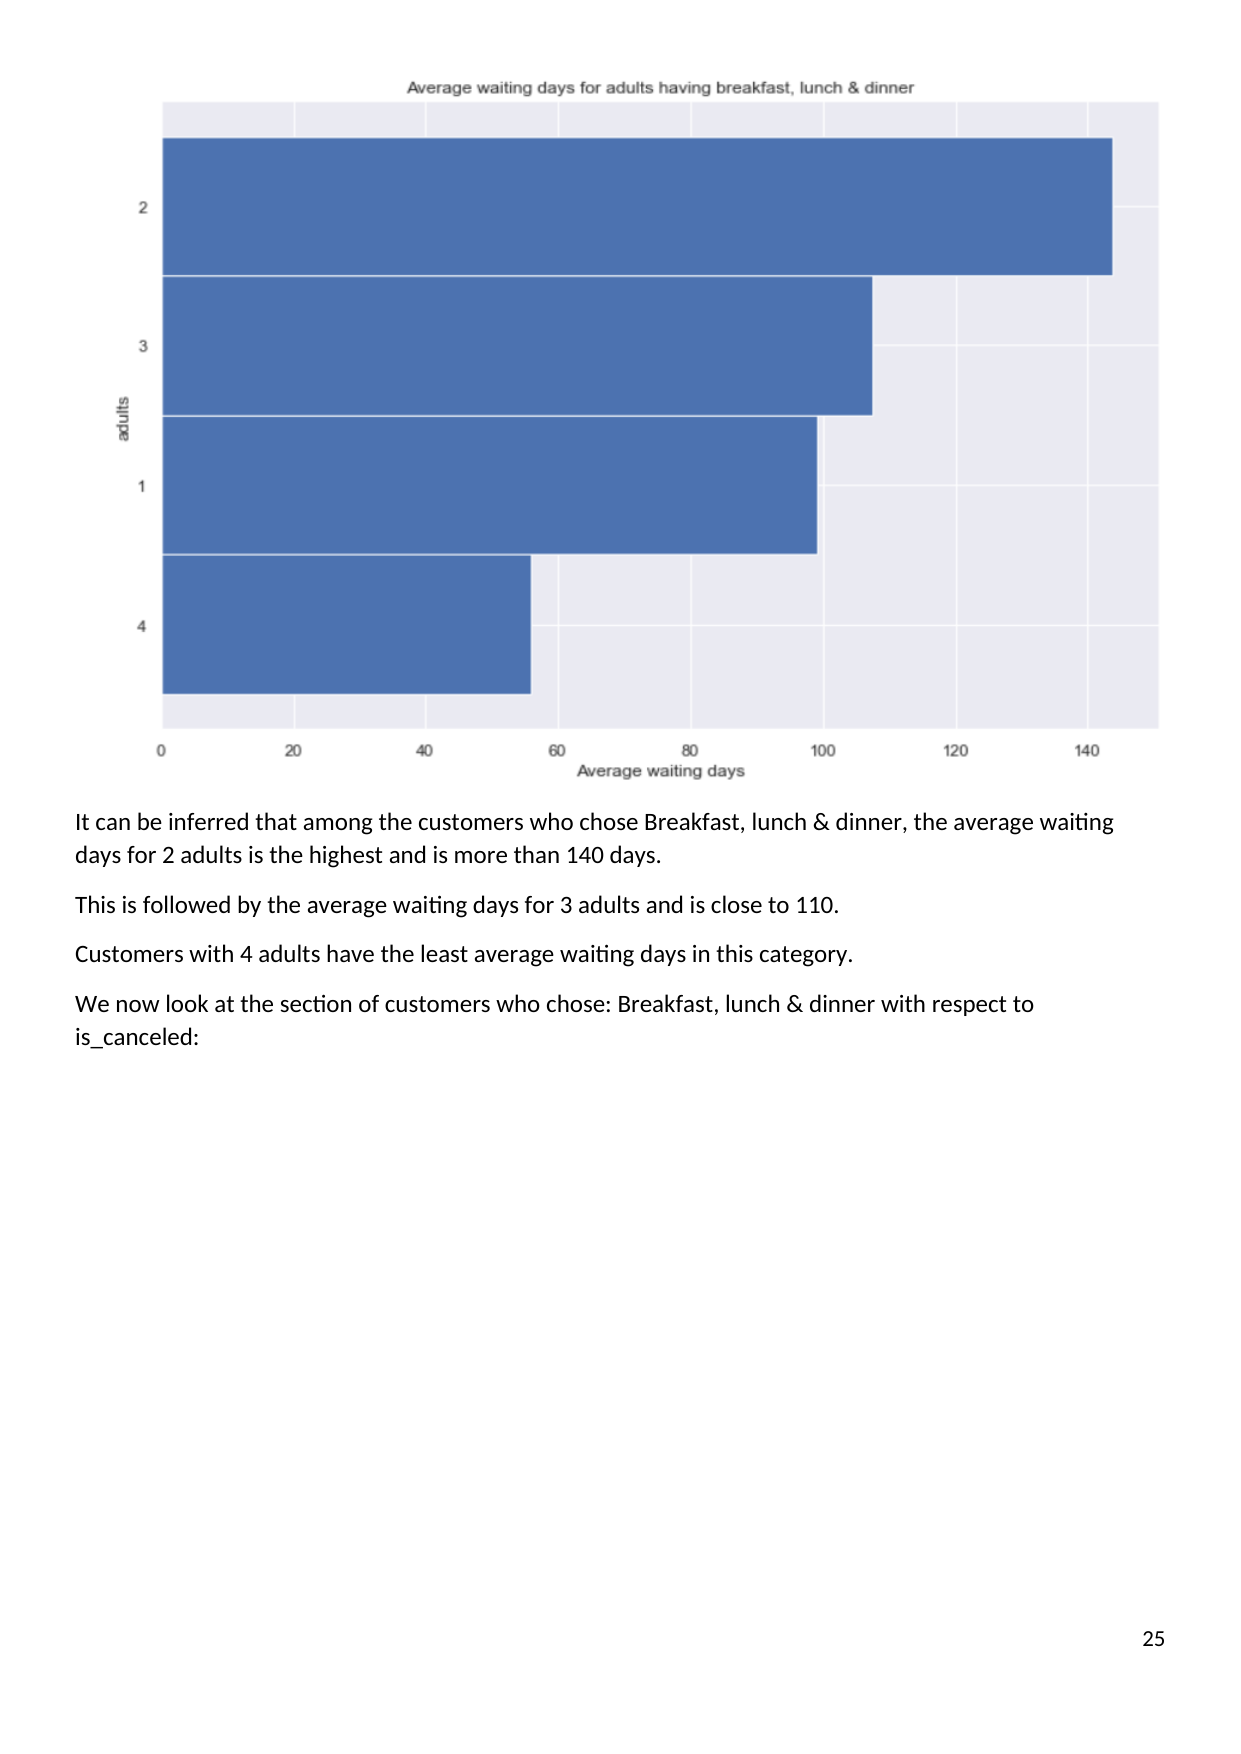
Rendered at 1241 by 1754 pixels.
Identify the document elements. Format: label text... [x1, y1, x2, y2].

text Customers with 4 adults have the least average waiting days in this category. [75, 938, 1165, 969]
text This is followed by the average waiting days for 3 adults and is close to 110. [75, 889, 1165, 919]
text We now look at the section of customers who chose: Breakfast, lunch & dinner with respect to is_canceled: [75, 988, 1165, 1051]
picture [112, 75, 1168, 788]
text It can be inferred that among the customers who chose Breakfast, lunch & dinner, the average waiting days for 2 adults is the highest and is more than 140 days. [75, 806, 1165, 870]
